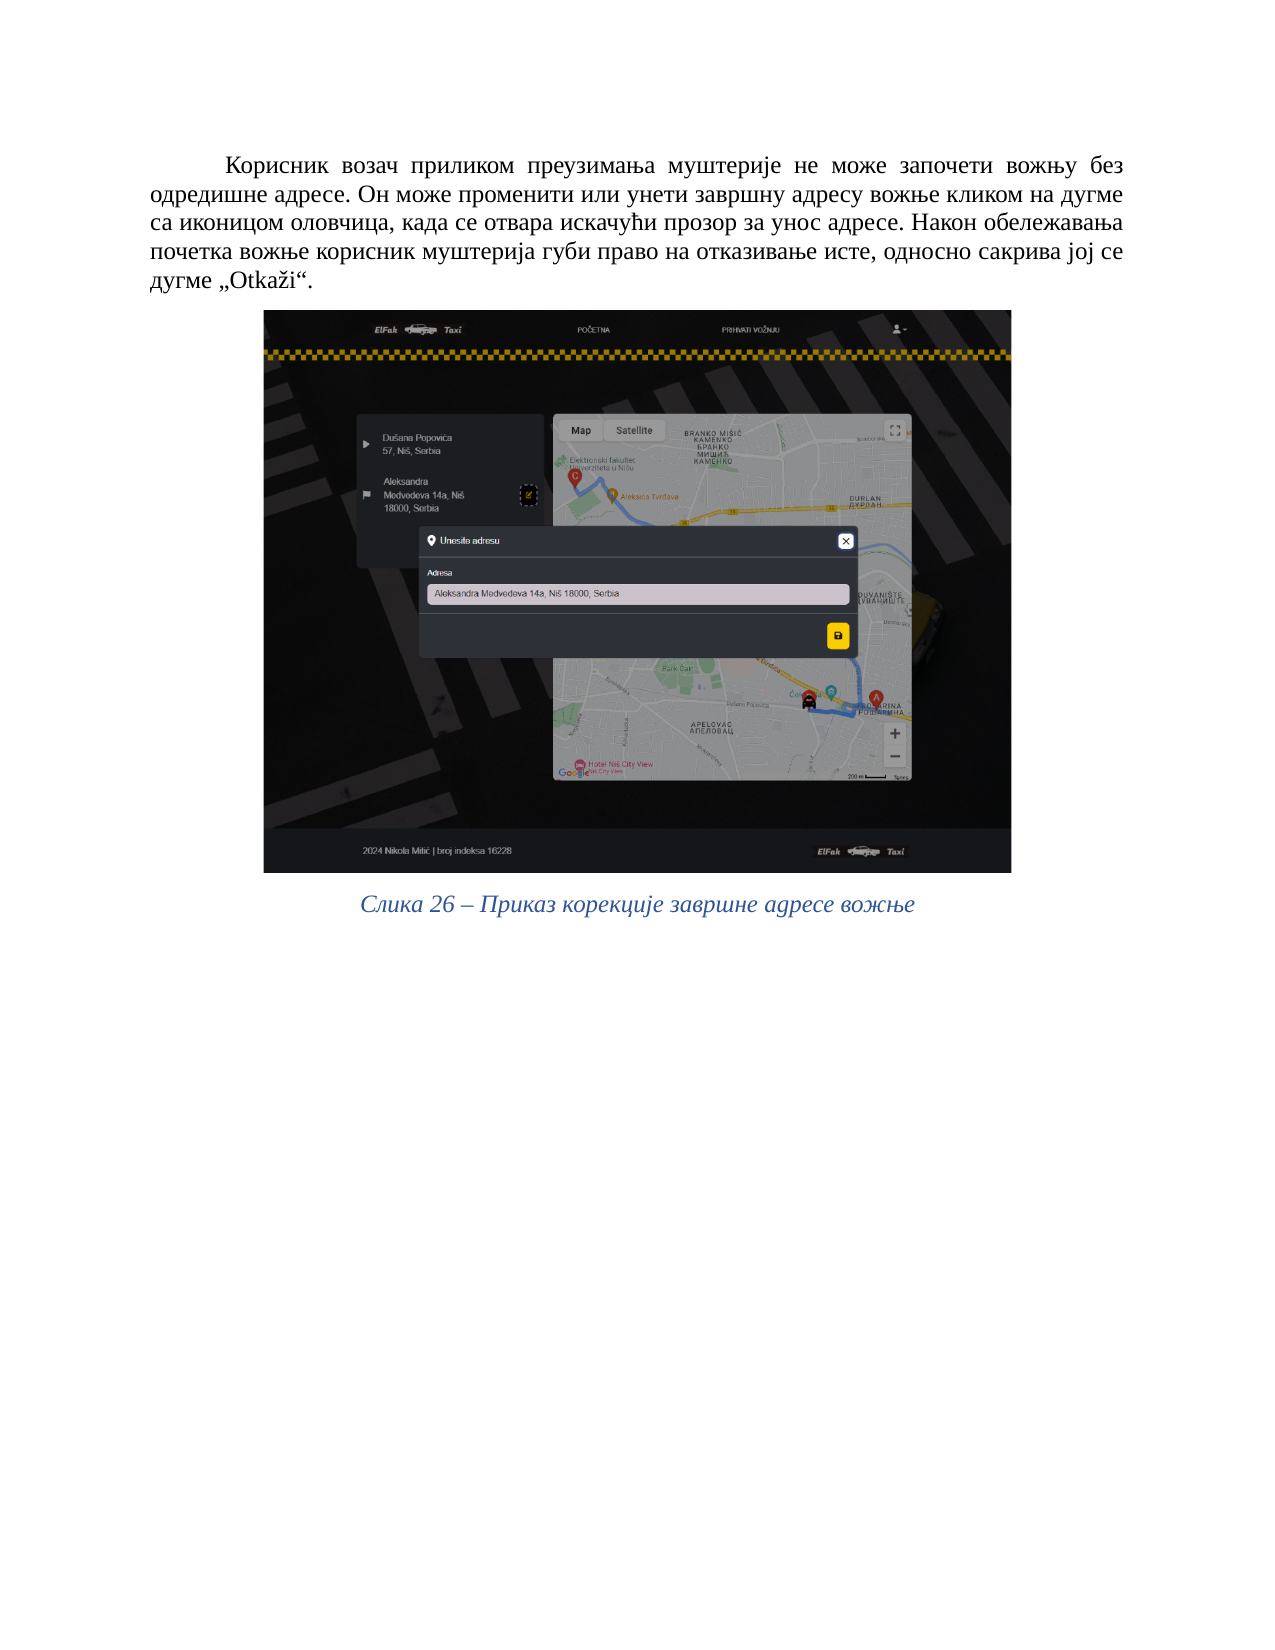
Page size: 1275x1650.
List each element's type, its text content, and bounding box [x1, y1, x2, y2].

subtitle Слика 26 – Приказ корекције завршне адресе вожње [150, 889, 1125, 918]
text Корисник возач приликом преузимања муштерије не може започети вожњу без одредишне адресе. Он може променити или унети завршну адресу вожње кликом на дугме са иконицом оловчица, када се отвара искачући прозор за унос адресе. Након обележавања почетка вожње корисник муштерија губи право на отказивање исте, односно сакрива јој се дугме „Otkaži“. [150, 150, 1125, 294]
picture [263, 310, 1012, 873]
